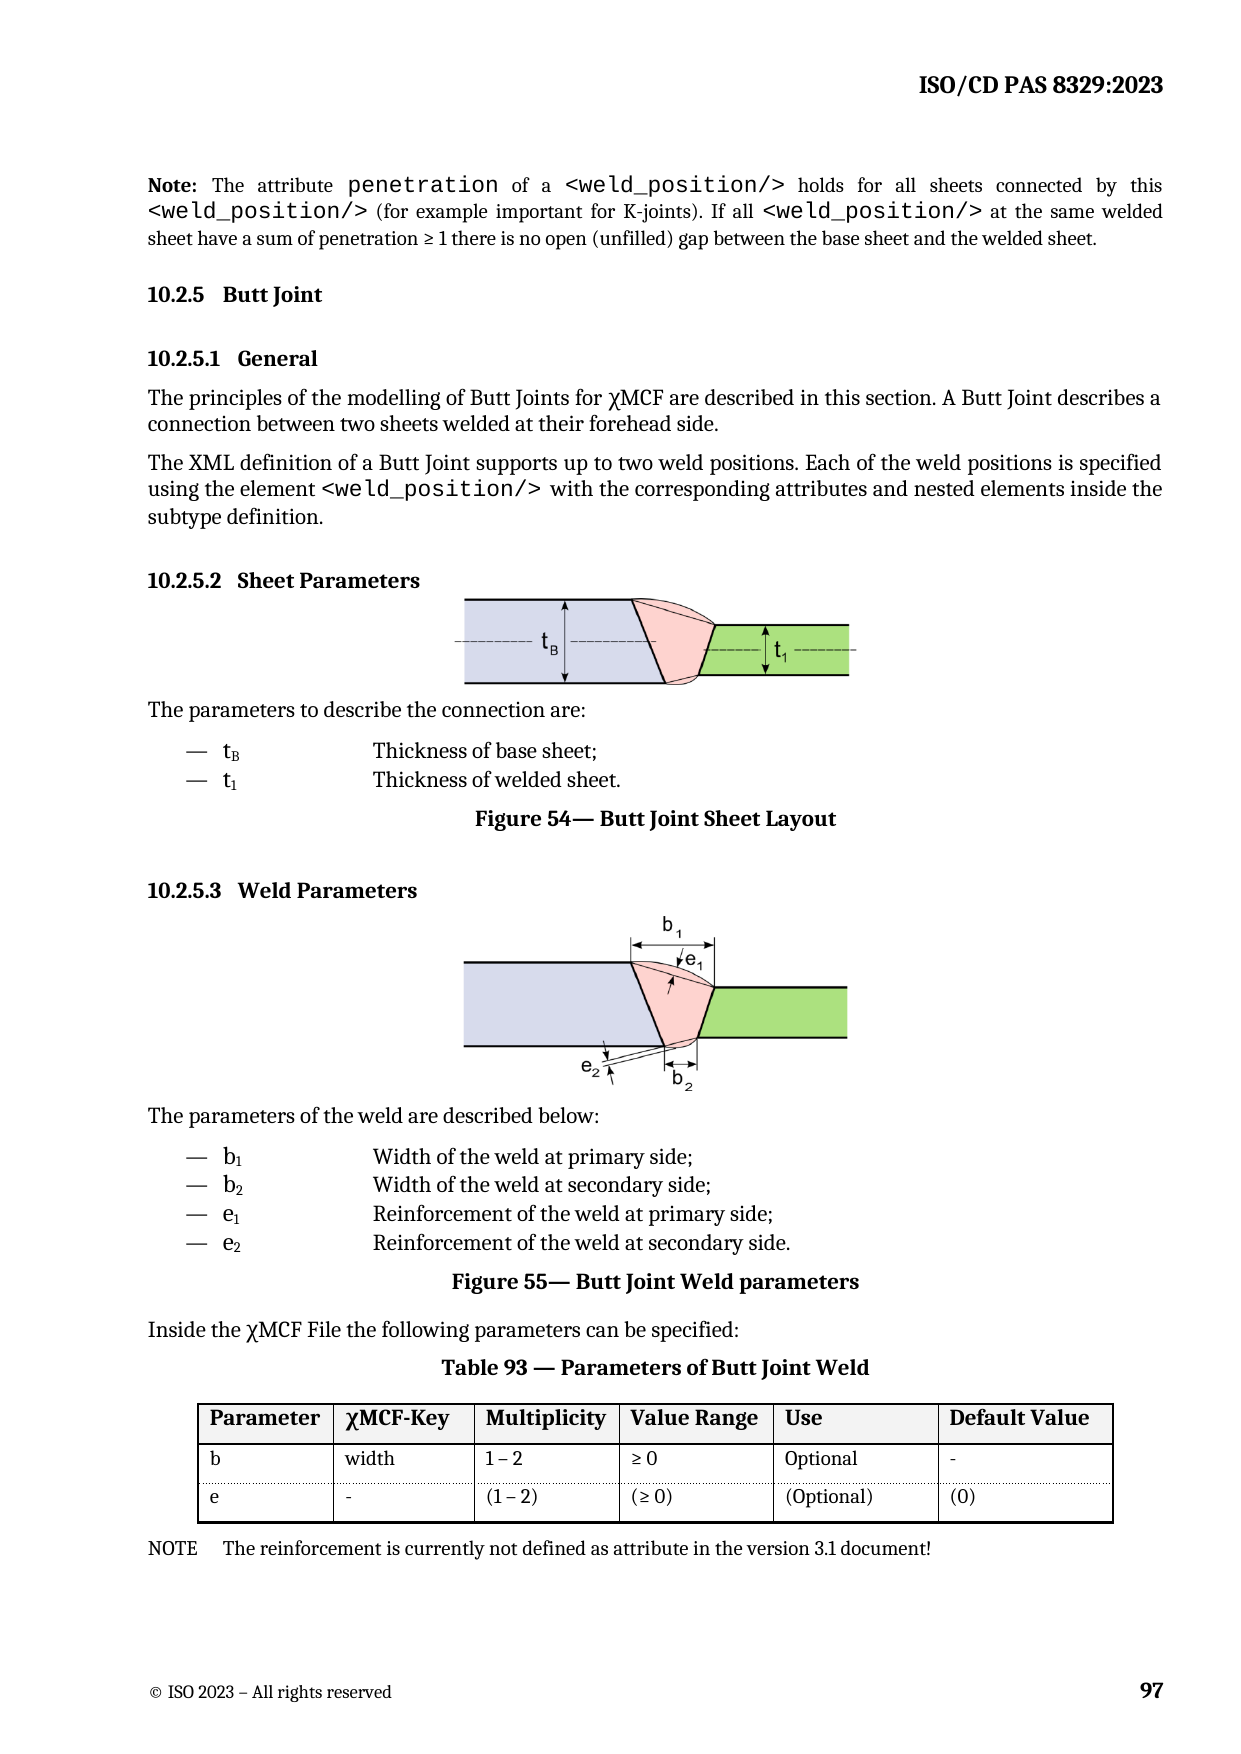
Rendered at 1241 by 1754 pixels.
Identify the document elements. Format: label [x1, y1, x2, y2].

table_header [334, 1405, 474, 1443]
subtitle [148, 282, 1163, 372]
picture [454, 598, 857, 685]
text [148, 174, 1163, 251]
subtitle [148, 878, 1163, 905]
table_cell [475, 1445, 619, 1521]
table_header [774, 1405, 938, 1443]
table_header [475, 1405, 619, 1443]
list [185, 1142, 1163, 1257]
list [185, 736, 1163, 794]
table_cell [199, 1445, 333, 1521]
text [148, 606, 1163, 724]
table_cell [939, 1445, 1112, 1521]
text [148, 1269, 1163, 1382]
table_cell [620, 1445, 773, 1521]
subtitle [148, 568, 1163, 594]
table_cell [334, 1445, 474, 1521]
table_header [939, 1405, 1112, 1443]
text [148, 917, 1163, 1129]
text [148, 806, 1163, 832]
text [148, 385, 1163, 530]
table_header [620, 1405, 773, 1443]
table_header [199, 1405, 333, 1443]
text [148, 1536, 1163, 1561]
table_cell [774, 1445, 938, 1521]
picture [463, 916, 848, 1091]
